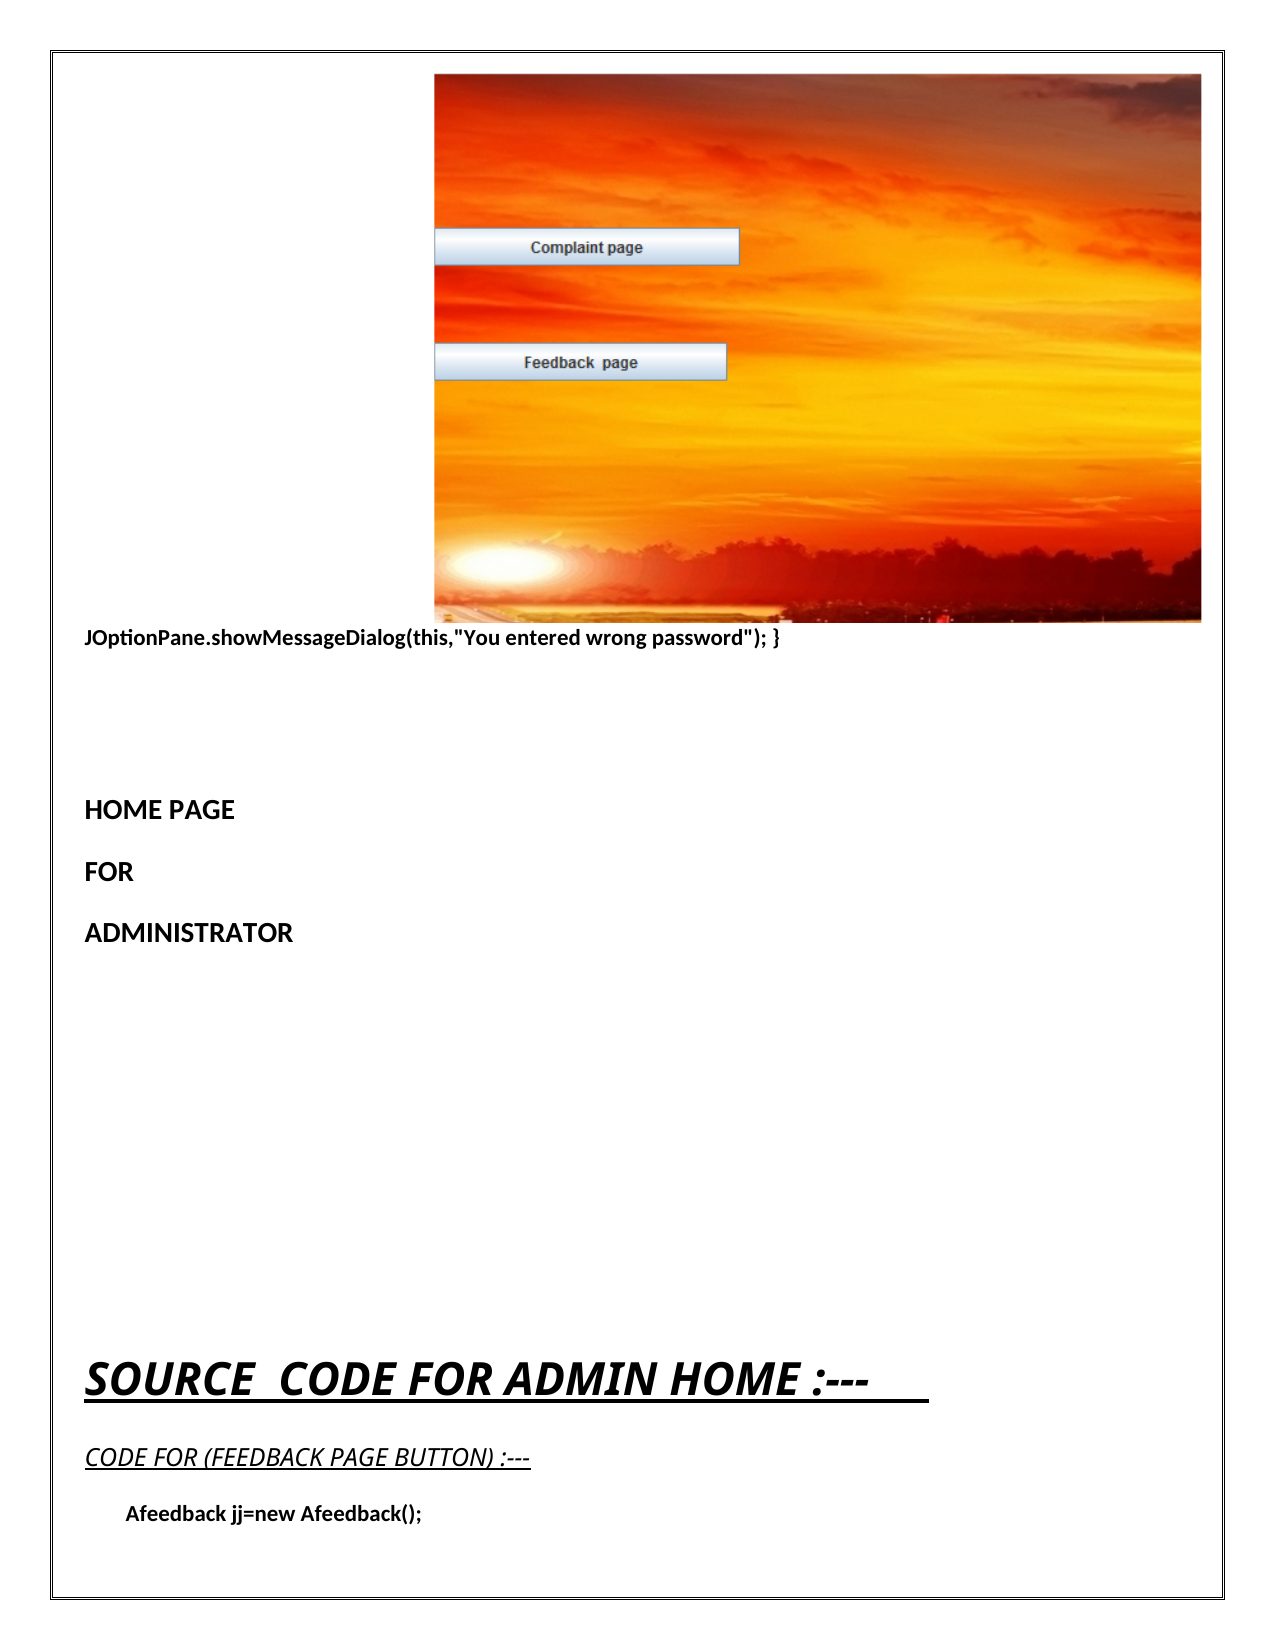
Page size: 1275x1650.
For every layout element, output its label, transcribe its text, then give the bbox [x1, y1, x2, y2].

text HOME PAGE [84, 791, 1134, 826]
picture [434, 73, 1202, 623]
text SOURCE CODE FOR ADMIN HOME :--- [84, 1347, 1134, 1409]
text CODE FOR (FEEDBACK PAGE BUTTON) :--- [84, 1439, 1134, 1473]
text FOR [84, 853, 1134, 888]
text Afeedback jj=new Afeedback(); [84, 1499, 1134, 1527]
text ADMINISTRATOR [84, 914, 1134, 950]
